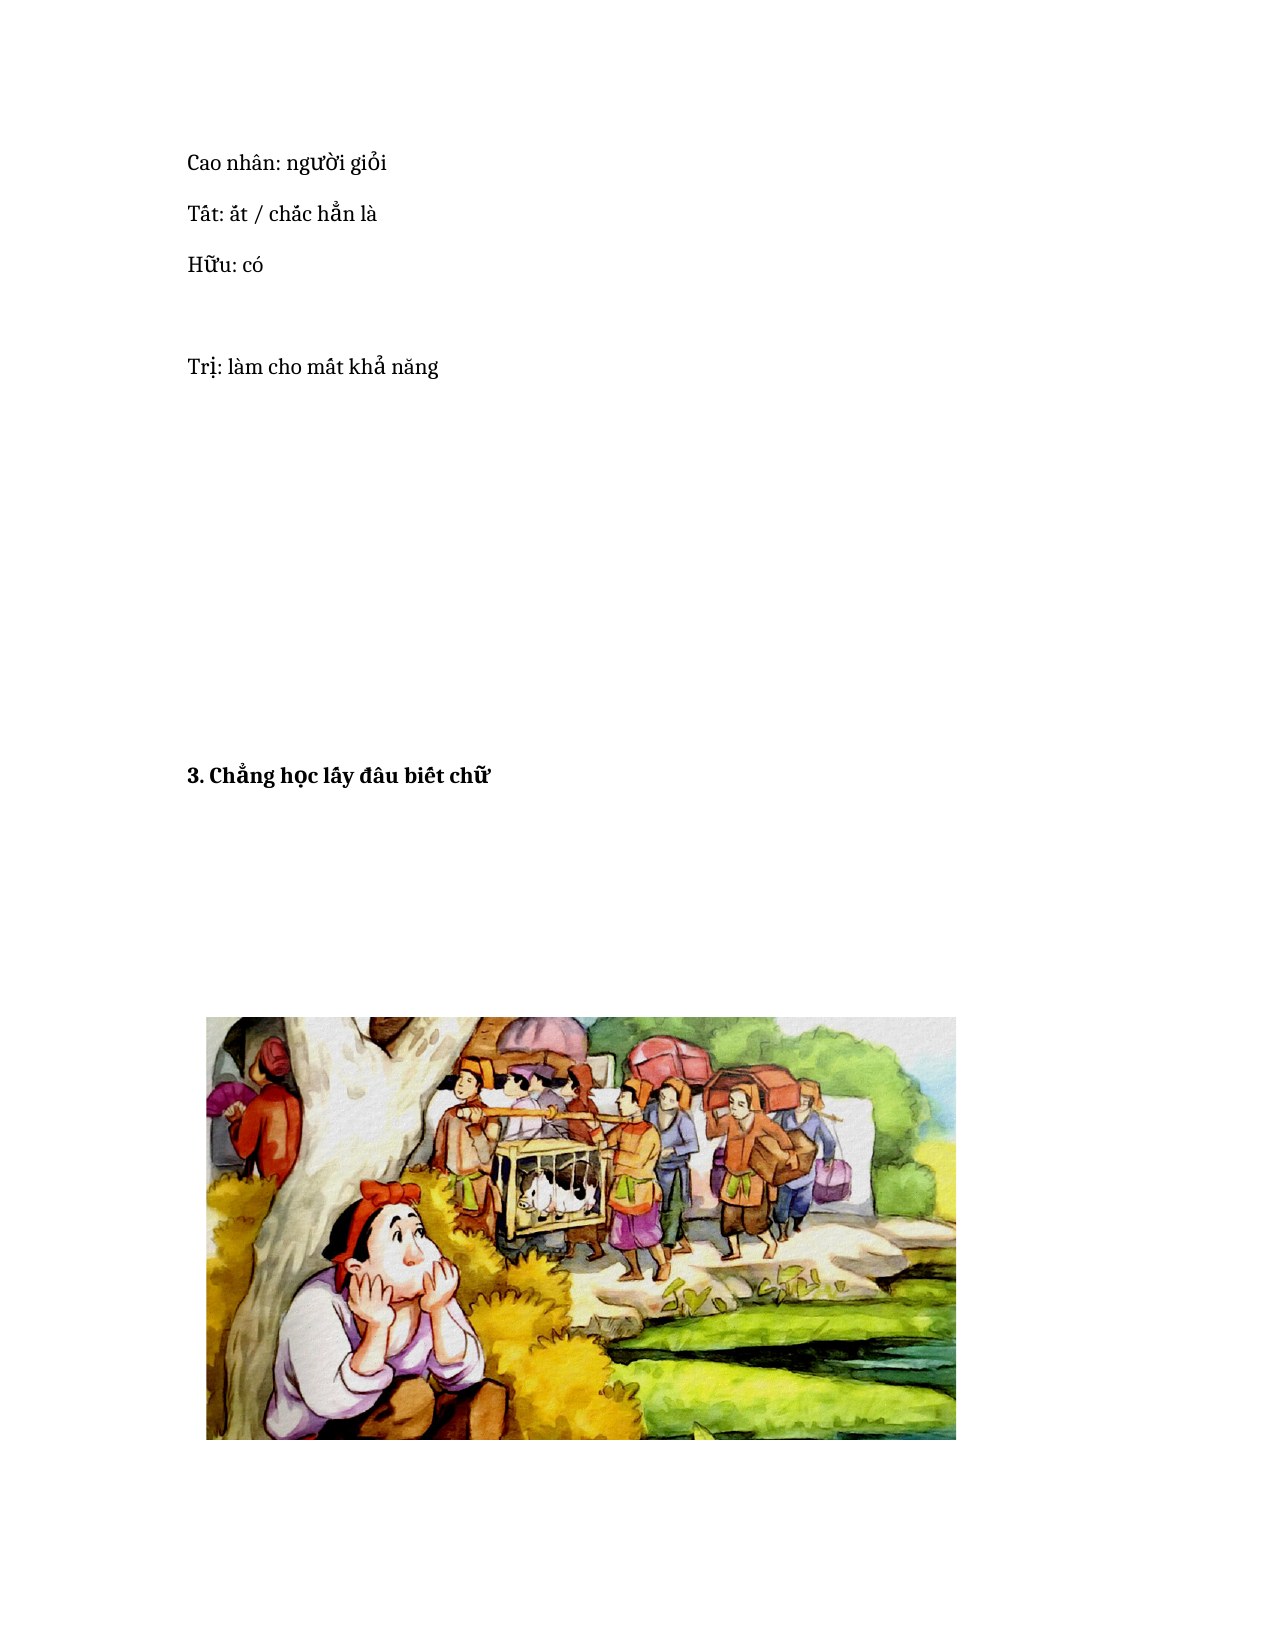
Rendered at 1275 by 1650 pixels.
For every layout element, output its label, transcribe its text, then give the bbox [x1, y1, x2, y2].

text Cao nhân: người giỏi [187, 150, 1087, 176]
text Trị: làm cho mất khả năng [187, 354, 1087, 381]
picture [206, 1017, 957, 1440]
text Tất: ắt / chắc hẳn là [187, 201, 1087, 227]
text Hữu: có [187, 252, 1087, 278]
text 3. Chẳng học lấy đâu biết chữ [187, 762, 1087, 789]
